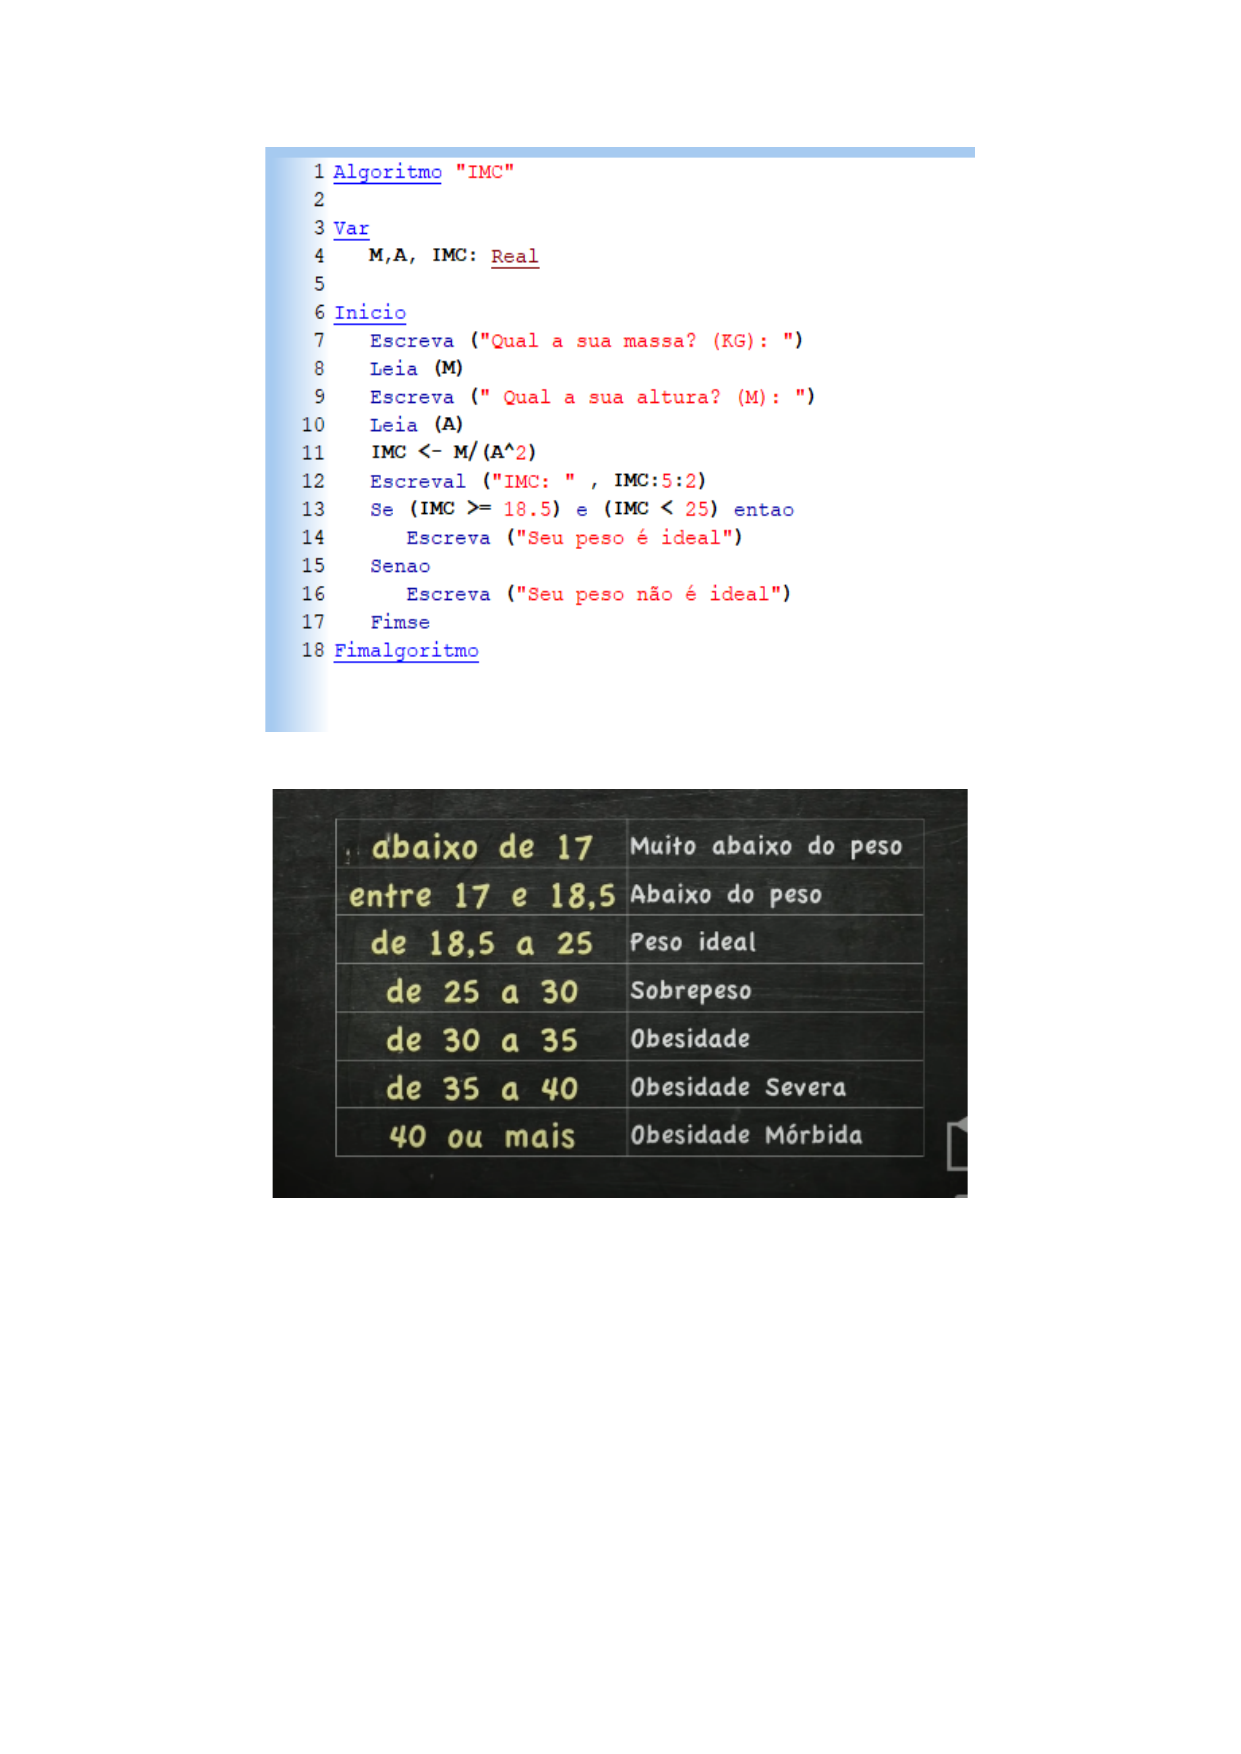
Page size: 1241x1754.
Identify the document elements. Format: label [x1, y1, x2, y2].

picture [265, 147, 975, 732]
picture [272, 789, 968, 1198]
